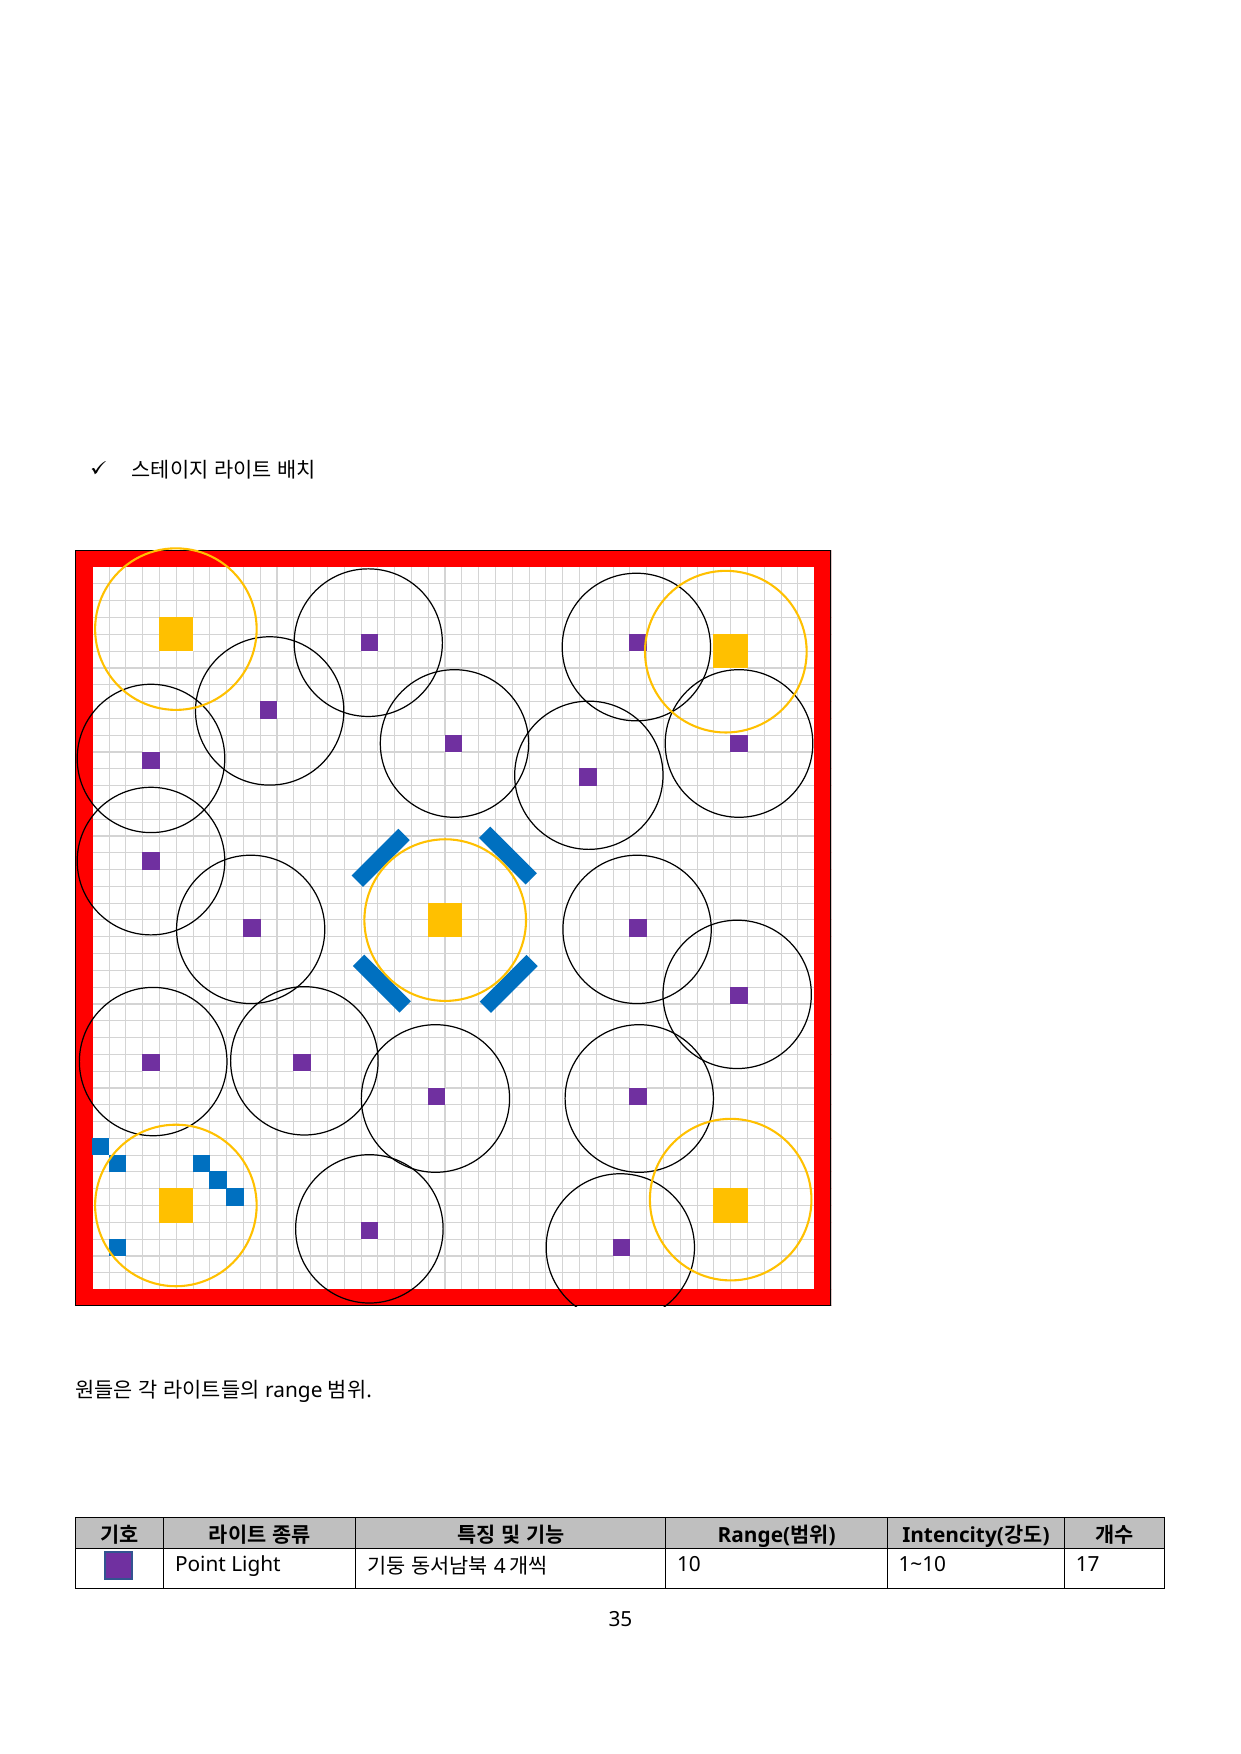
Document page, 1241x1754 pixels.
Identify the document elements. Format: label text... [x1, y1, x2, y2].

table_header 특징 및 기능 [356, 1518, 665, 1548]
table_header 기호 [76, 1518, 163, 1548]
table_cell Point Light [164, 1549, 355, 1588]
text 원들은 각 라이트들의 range 범위. [75, 1373, 1165, 1403]
table_cell 17 [1065, 1549, 1164, 1588]
table_header Intencity(강도) [888, 1518, 1064, 1548]
table_cell 기둥 동서남북 4개씩 [356, 1549, 665, 1588]
table_cell 1~10 [888, 1549, 1064, 1588]
table_header Range(범위) [666, 1518, 887, 1548]
table_cell [76, 1549, 163, 1588]
table_header 라이트 종류 [164, 1518, 355, 1548]
table_cell 10 [666, 1549, 887, 1588]
table_header 개수 [1065, 1518, 1164, 1548]
list 스테이지 라이트 배치 [90, 453, 1165, 483]
